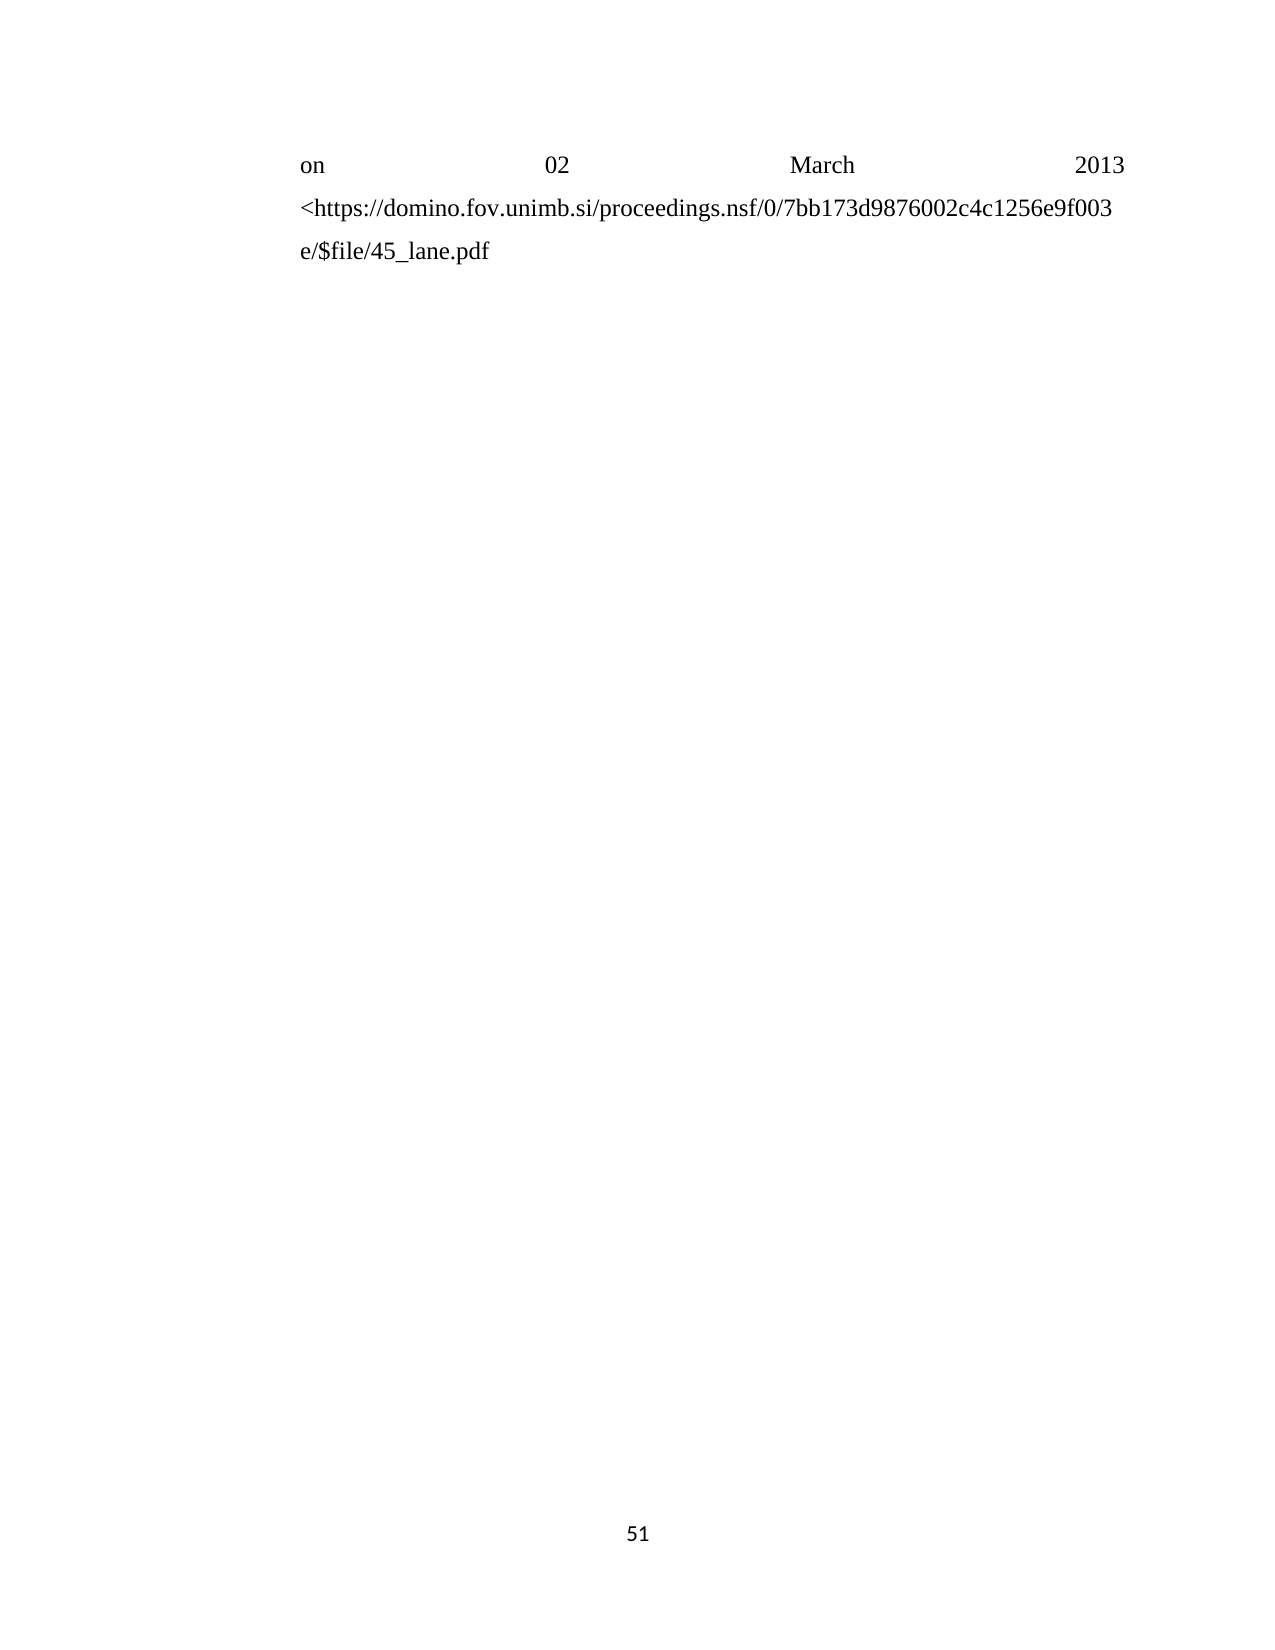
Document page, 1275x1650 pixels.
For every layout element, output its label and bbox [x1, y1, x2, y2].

list [187, 150, 1125, 265]
